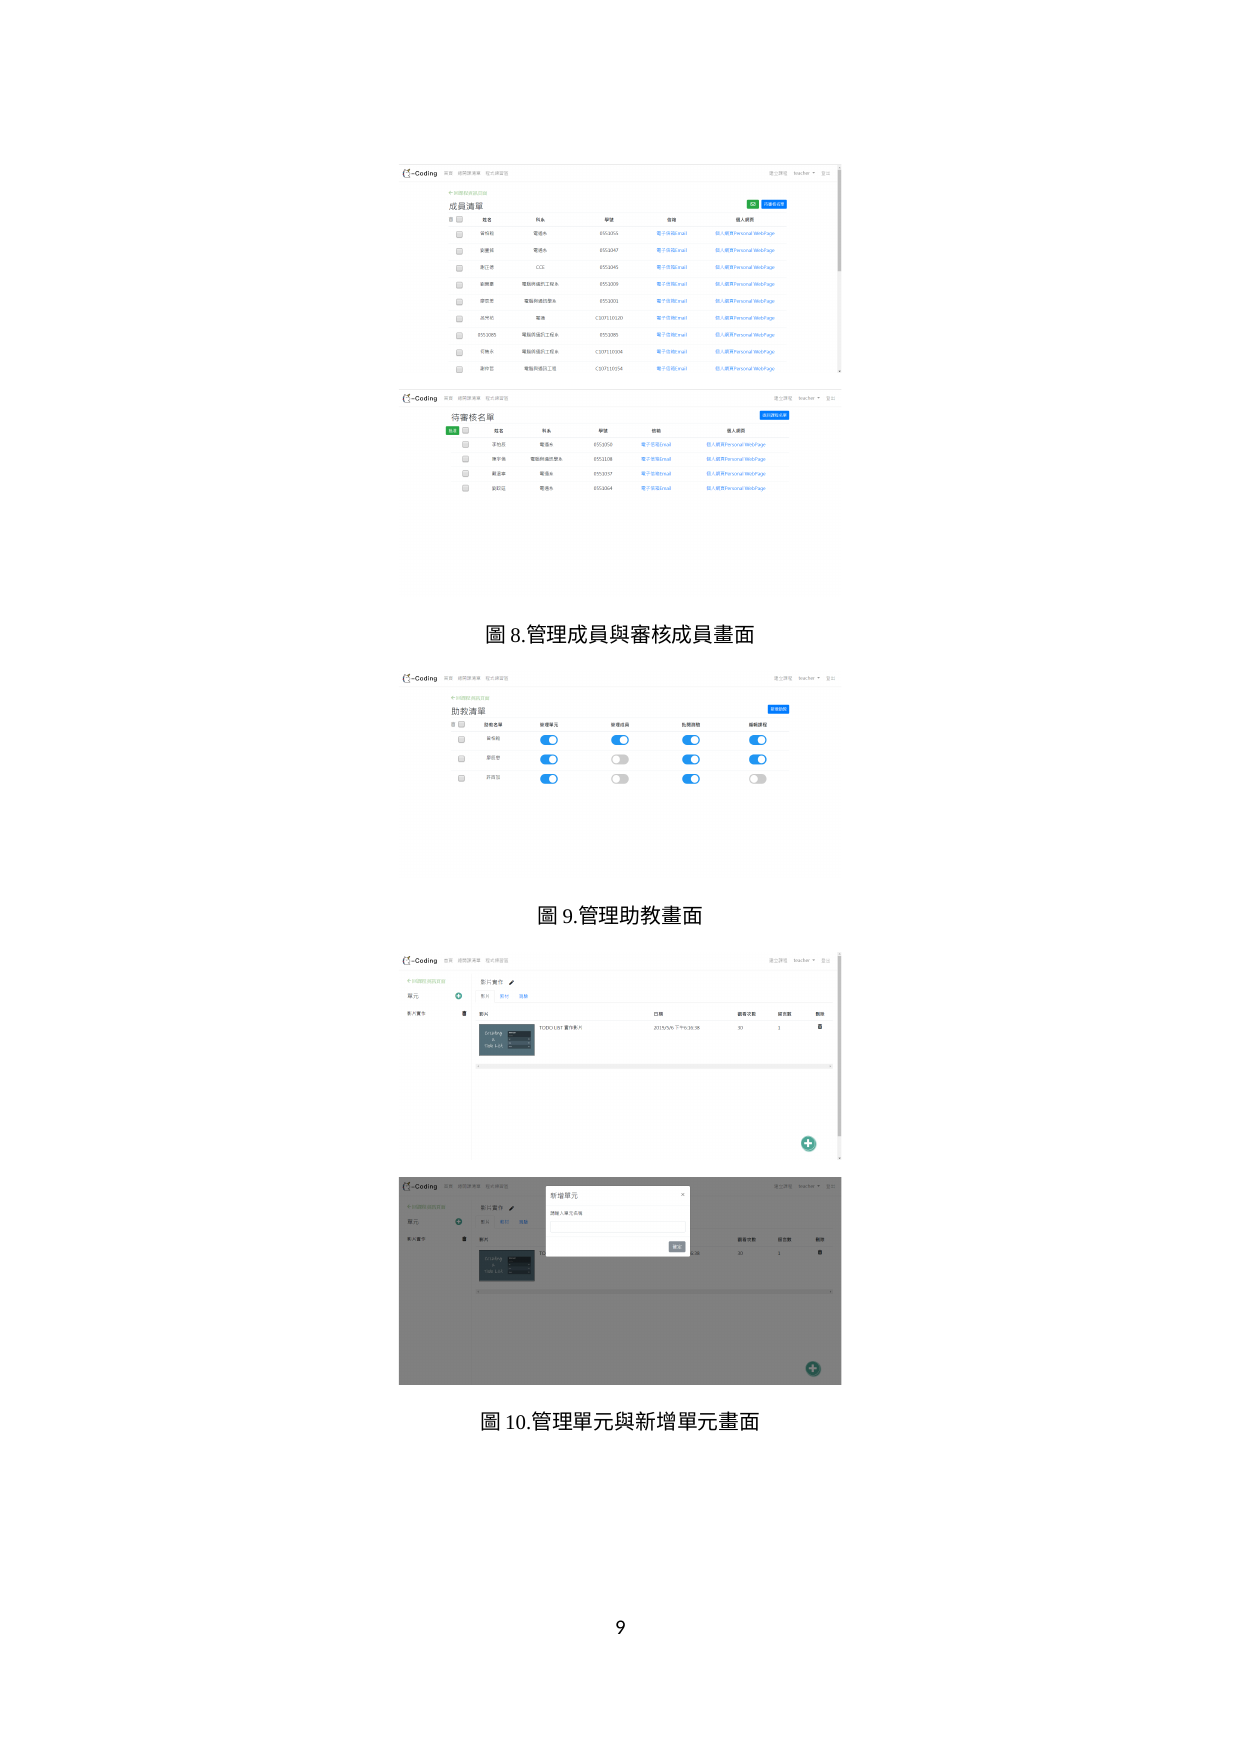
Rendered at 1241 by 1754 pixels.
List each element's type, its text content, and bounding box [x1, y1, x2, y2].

text 圖8.管理成員與審核成員畫面 [148, 614, 1092, 652]
text 圖10.管理單元與新增單元畫面 [148, 1402, 1092, 1439]
picture [398, 1177, 842, 1385]
picture [398, 164, 842, 373]
picture [398, 952, 842, 1160]
picture [398, 389, 842, 597]
picture [398, 670, 842, 878]
text 圖9.管理助教畫面 [148, 896, 1092, 933]
